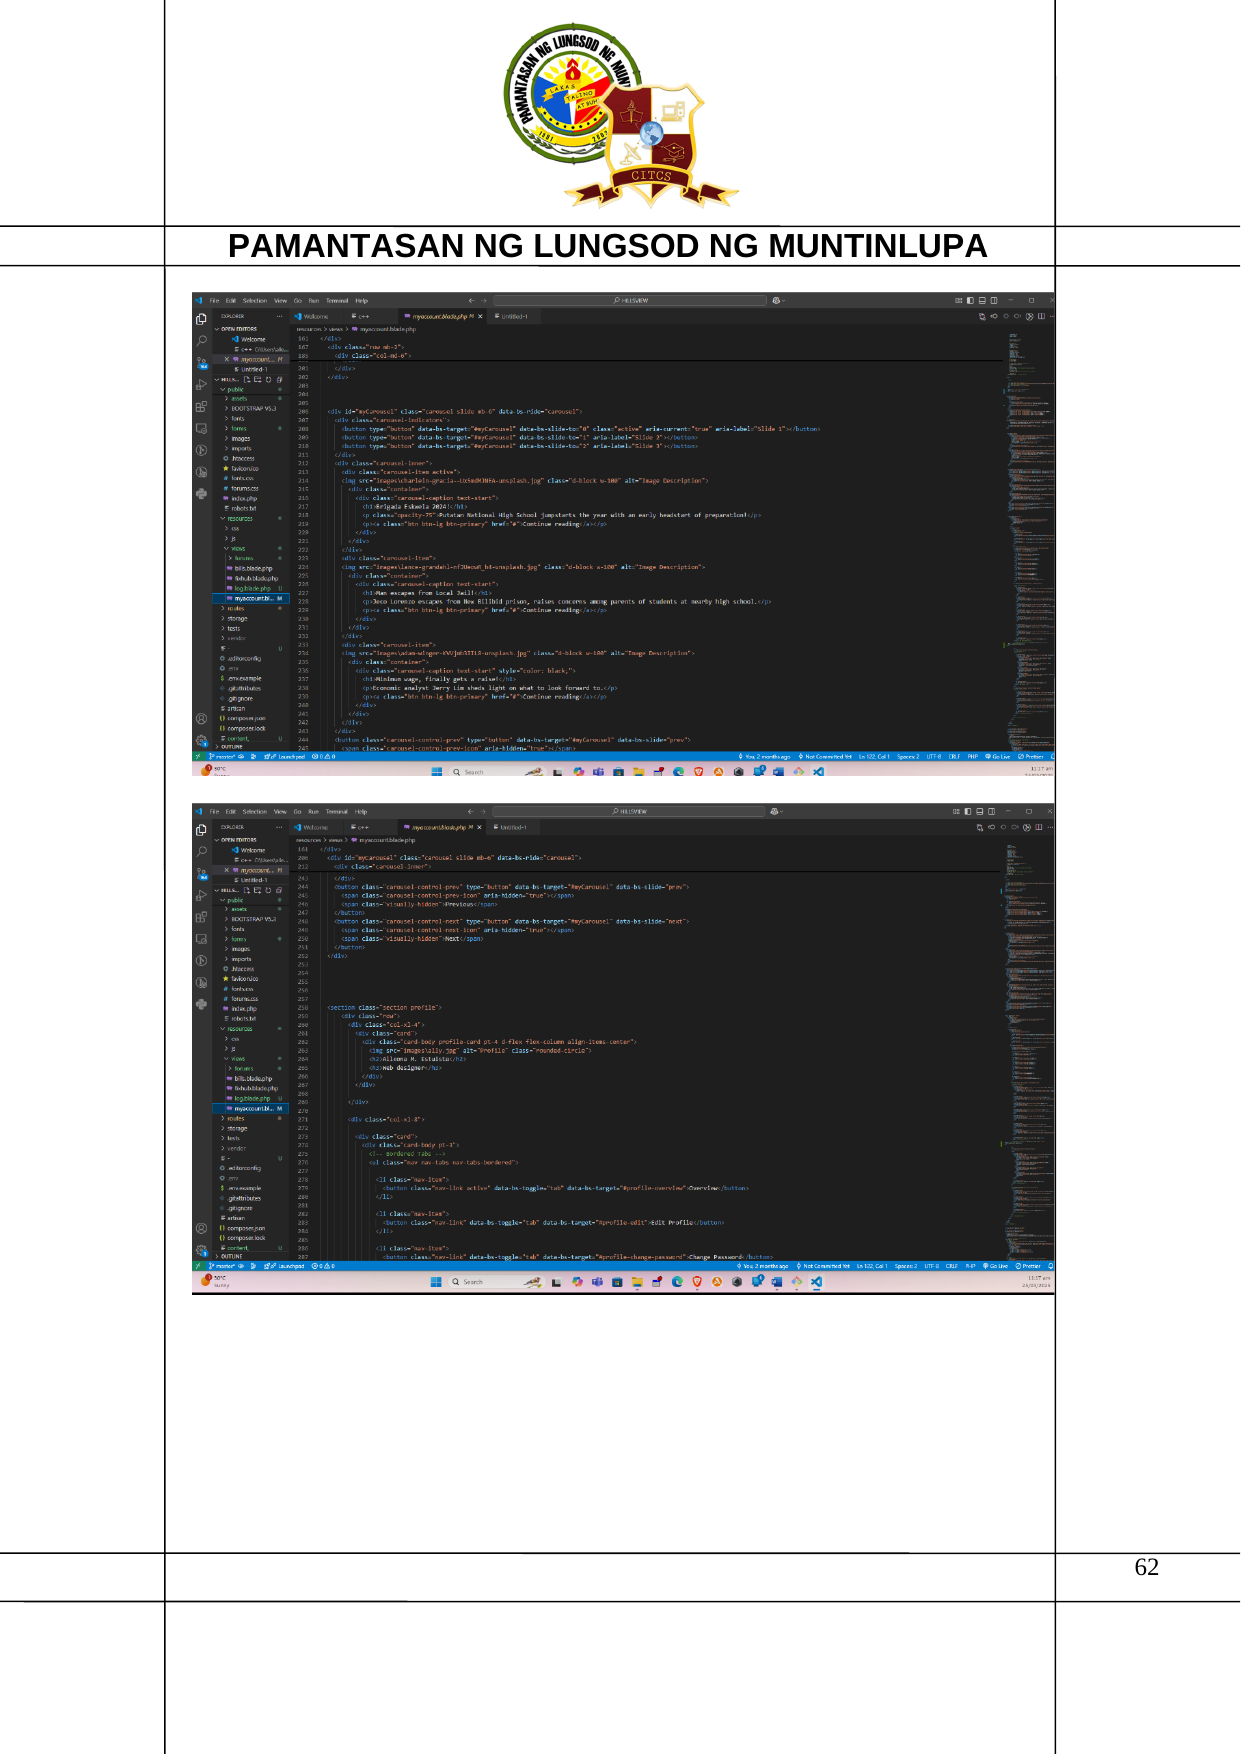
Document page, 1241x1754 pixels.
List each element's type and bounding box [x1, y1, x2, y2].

picture [500, 20, 740, 210]
picture [192, 292, 1055, 776]
picture [192, 803, 1055, 1295]
